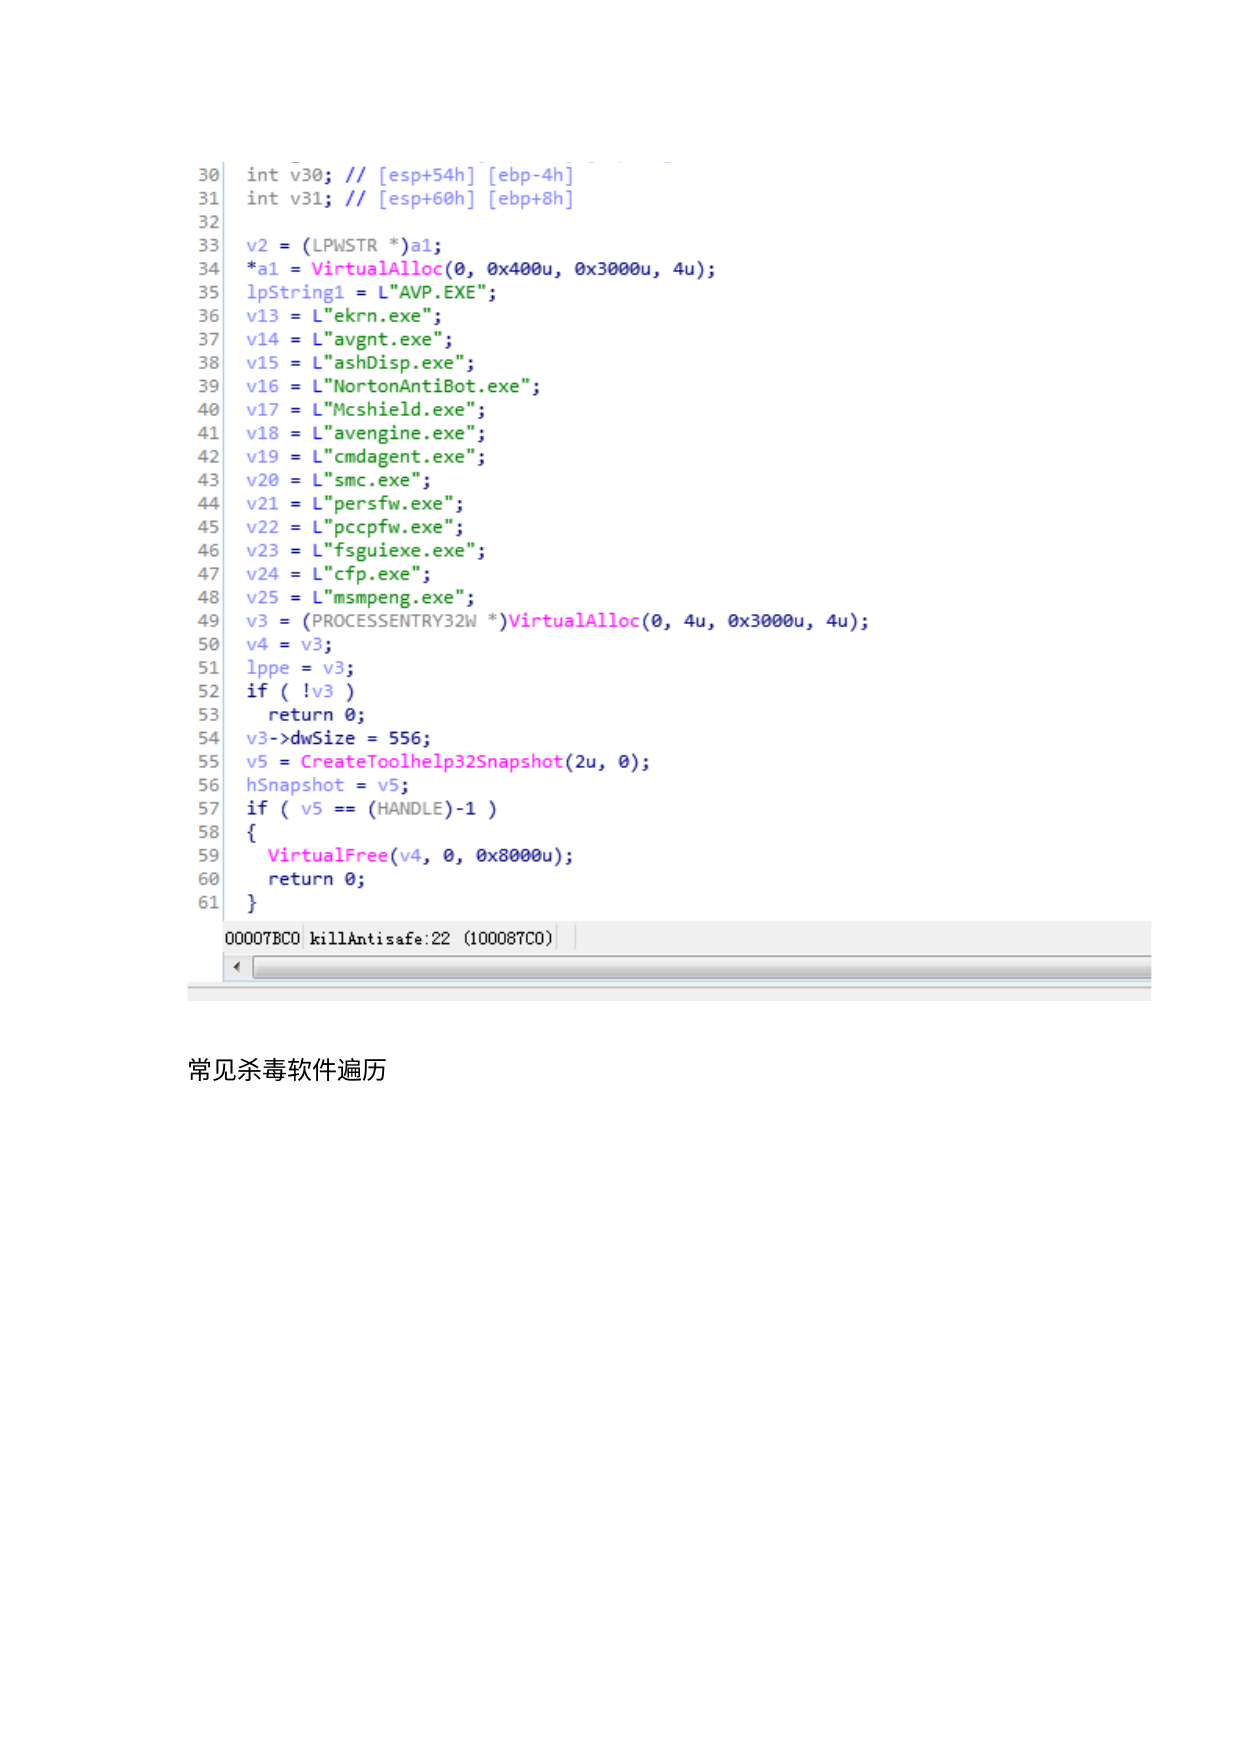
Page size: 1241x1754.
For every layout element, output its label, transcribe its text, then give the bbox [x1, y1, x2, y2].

text 常见杀毒软件遍历 [187, 1036, 1053, 1101]
picture [187, 162, 1152, 1001]
